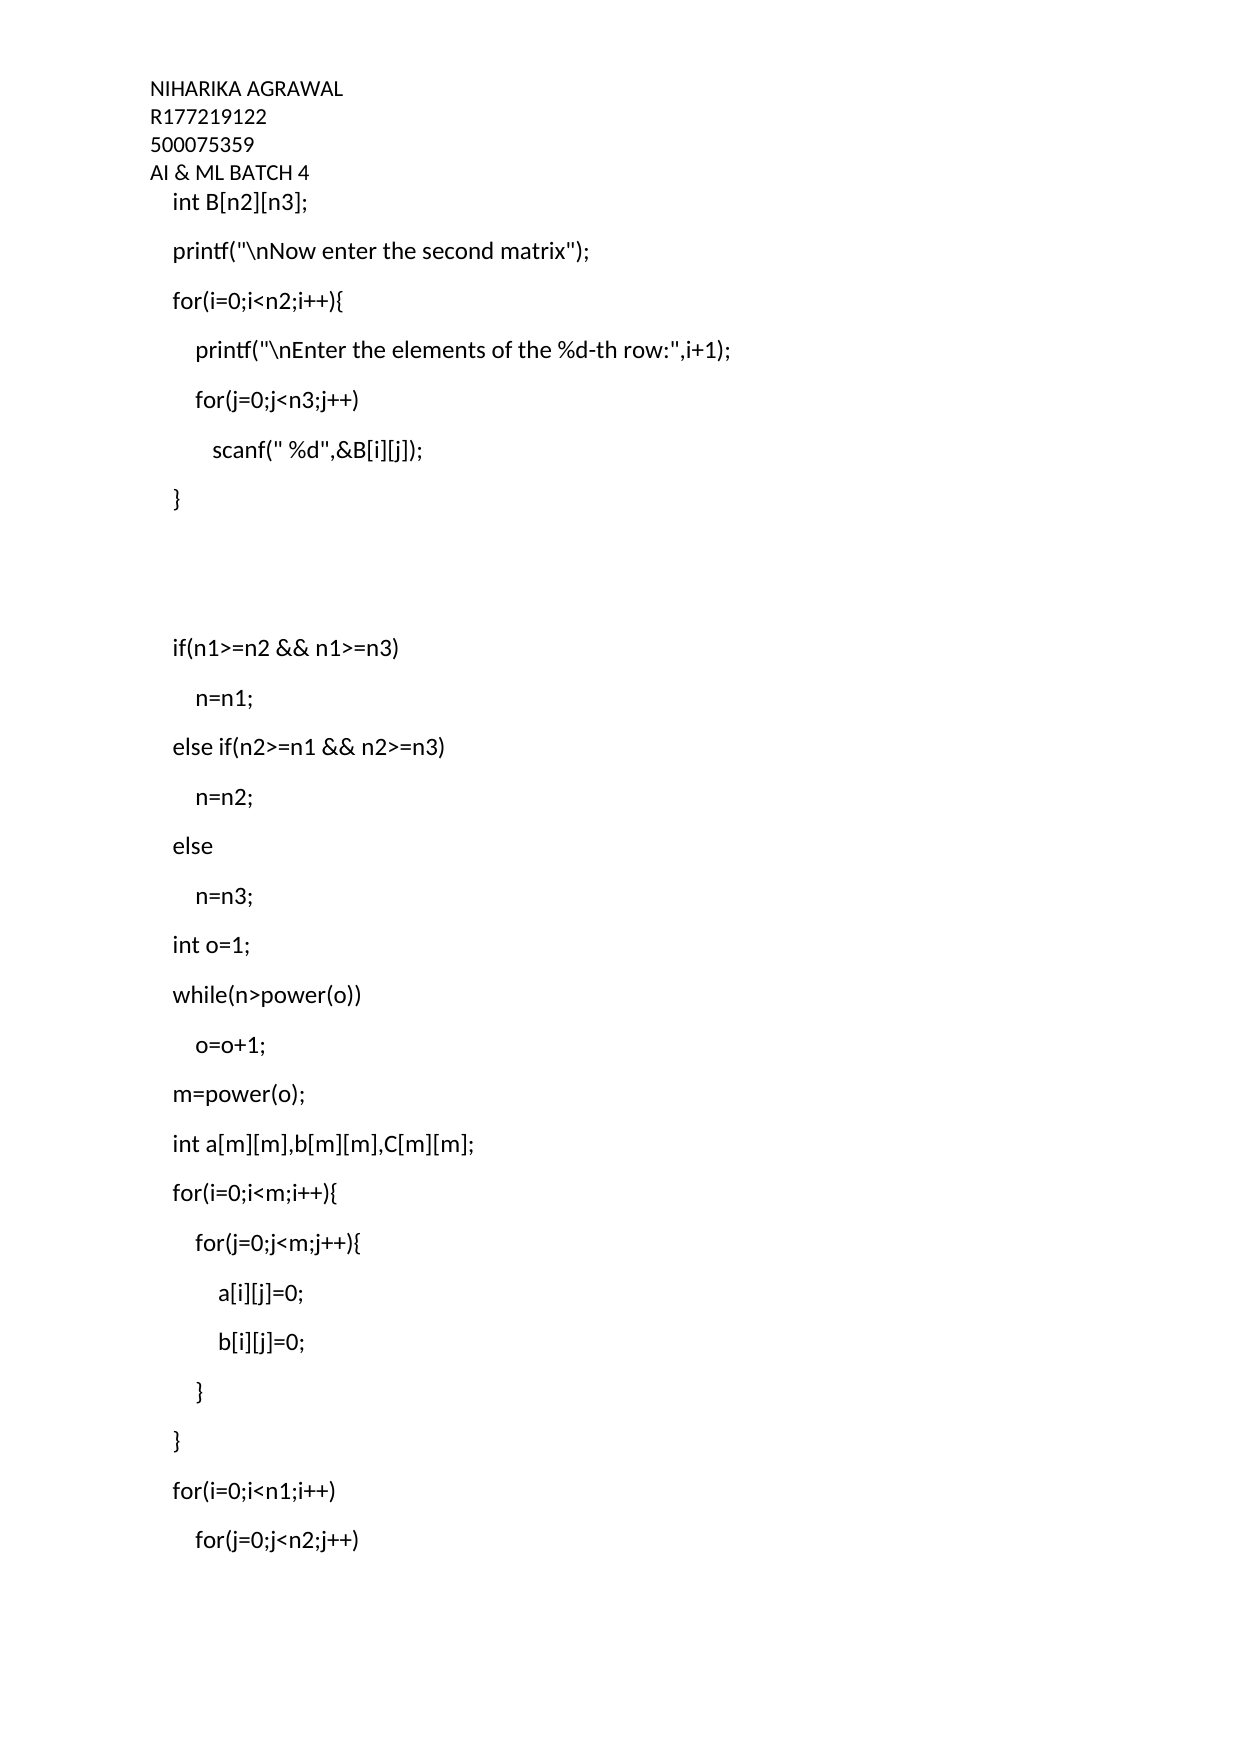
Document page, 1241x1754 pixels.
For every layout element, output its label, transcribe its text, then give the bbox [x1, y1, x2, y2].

text for(i=0;i<n2;i++){ [150, 285, 1090, 316]
text printf("\nNow enter the second matrix"); [150, 235, 1090, 266]
text for(j=0;j<n3;j++) [150, 384, 1090, 415]
text else [150, 830, 1090, 861]
text for(j=0;j<m;j++){ [150, 1227, 1090, 1258]
text scanf(" %d",&B[i][j]); [150, 434, 1090, 464]
text int a[m][m],b[m][m],C[m][m]; [150, 1128, 1090, 1158]
text n=n1; [150, 682, 1090, 712]
text } [150, 1376, 1090, 1406]
text int o=1; [150, 929, 1090, 960]
text for(i=0;i<n1;i++) [150, 1475, 1090, 1506]
text while(n>power(o)) [150, 979, 1090, 1010]
text for(i=0;i<m;i++){ [150, 1177, 1090, 1208]
text m=power(o); [150, 1078, 1090, 1109]
text } [150, 1425, 1090, 1456]
text n=n2; [150, 781, 1090, 811]
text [150, 334, 1090, 365]
text else if(n2>=n1 && n2>=n3) [150, 731, 1090, 762]
text a[i][j]=0; [150, 1277, 1090, 1307]
text if(n1>=n2 && n1>=n3) [150, 632, 1090, 663]
text o=o+1; [150, 1029, 1090, 1059]
text int B[n2][n3]; [150, 186, 1090, 216]
text b[i][j]=0; [150, 1326, 1090, 1357]
text } [150, 483, 1090, 514]
text n=n3; [150, 880, 1090, 911]
text for(j=0;j<n2;j++) [150, 1524, 1090, 1555]
